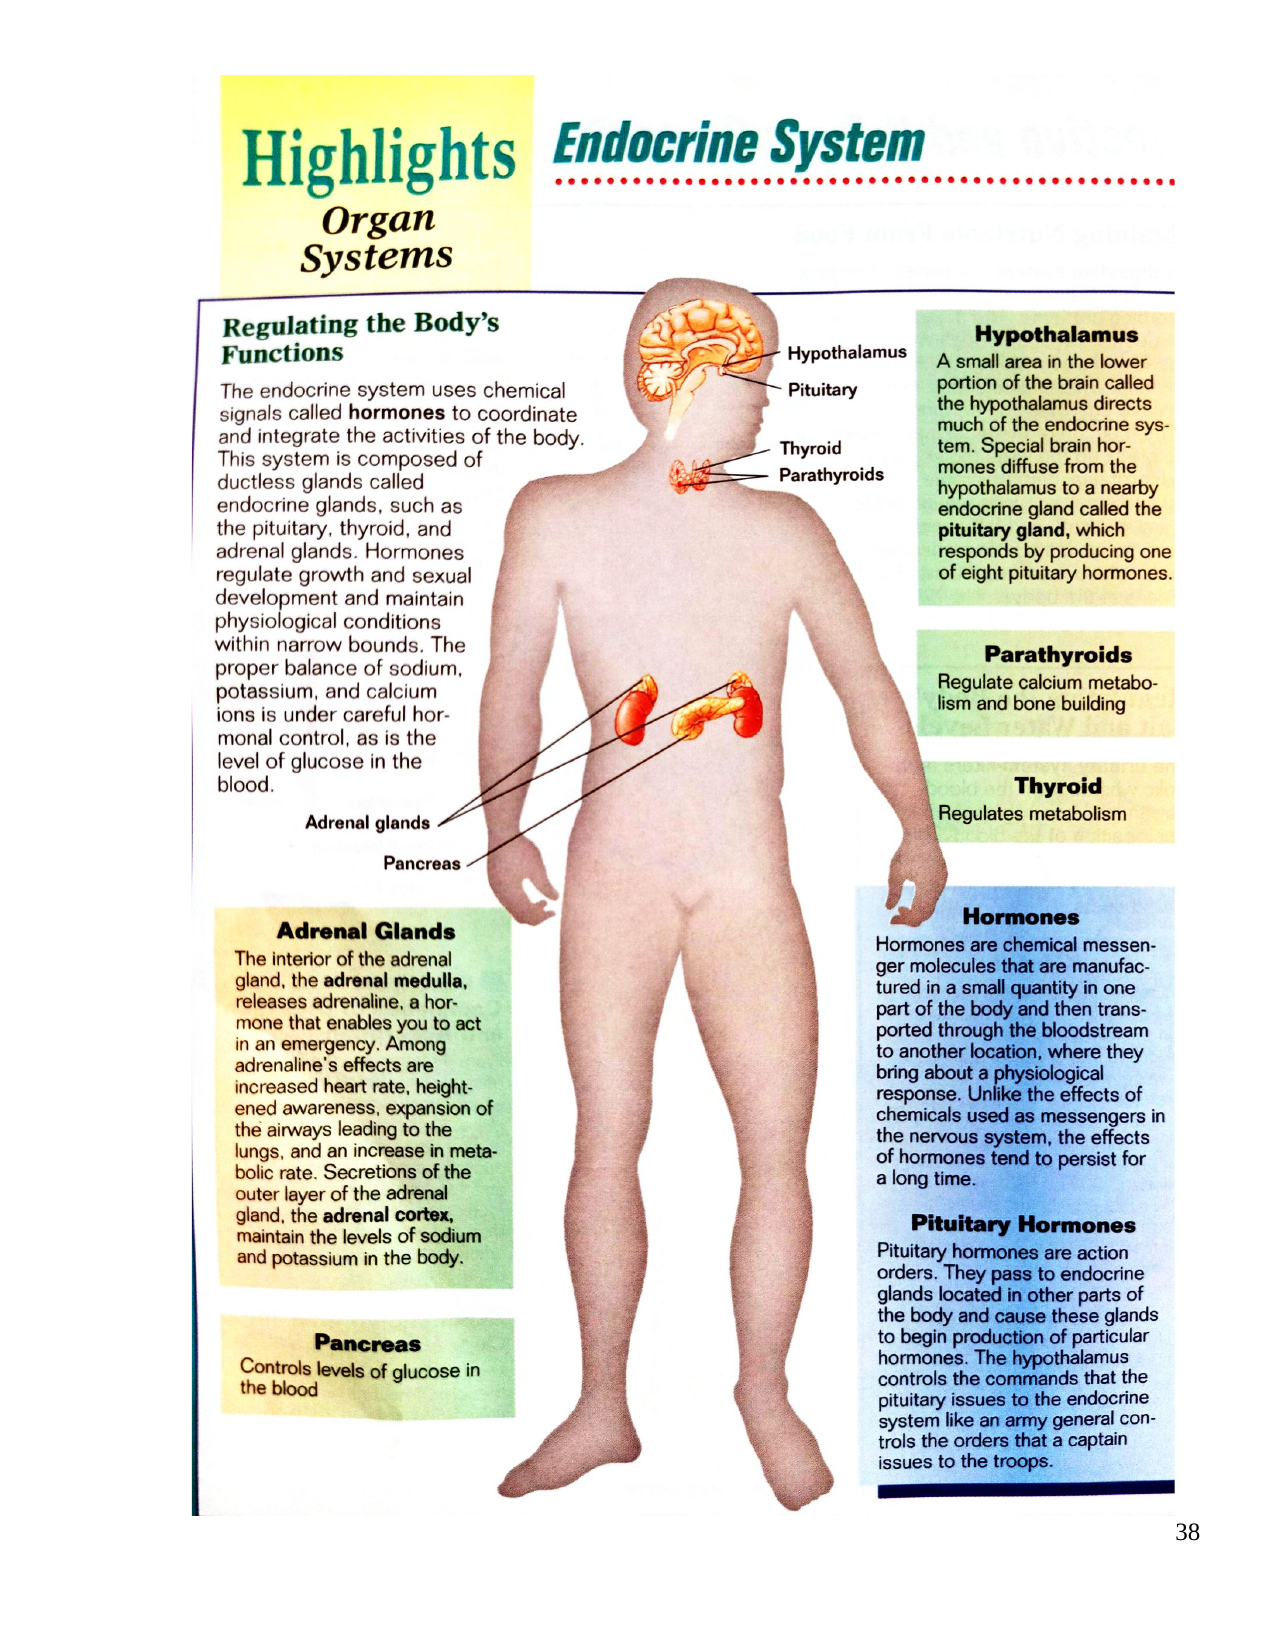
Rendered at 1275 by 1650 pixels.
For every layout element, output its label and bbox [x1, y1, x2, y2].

picture [191, 75, 1175, 1516]
